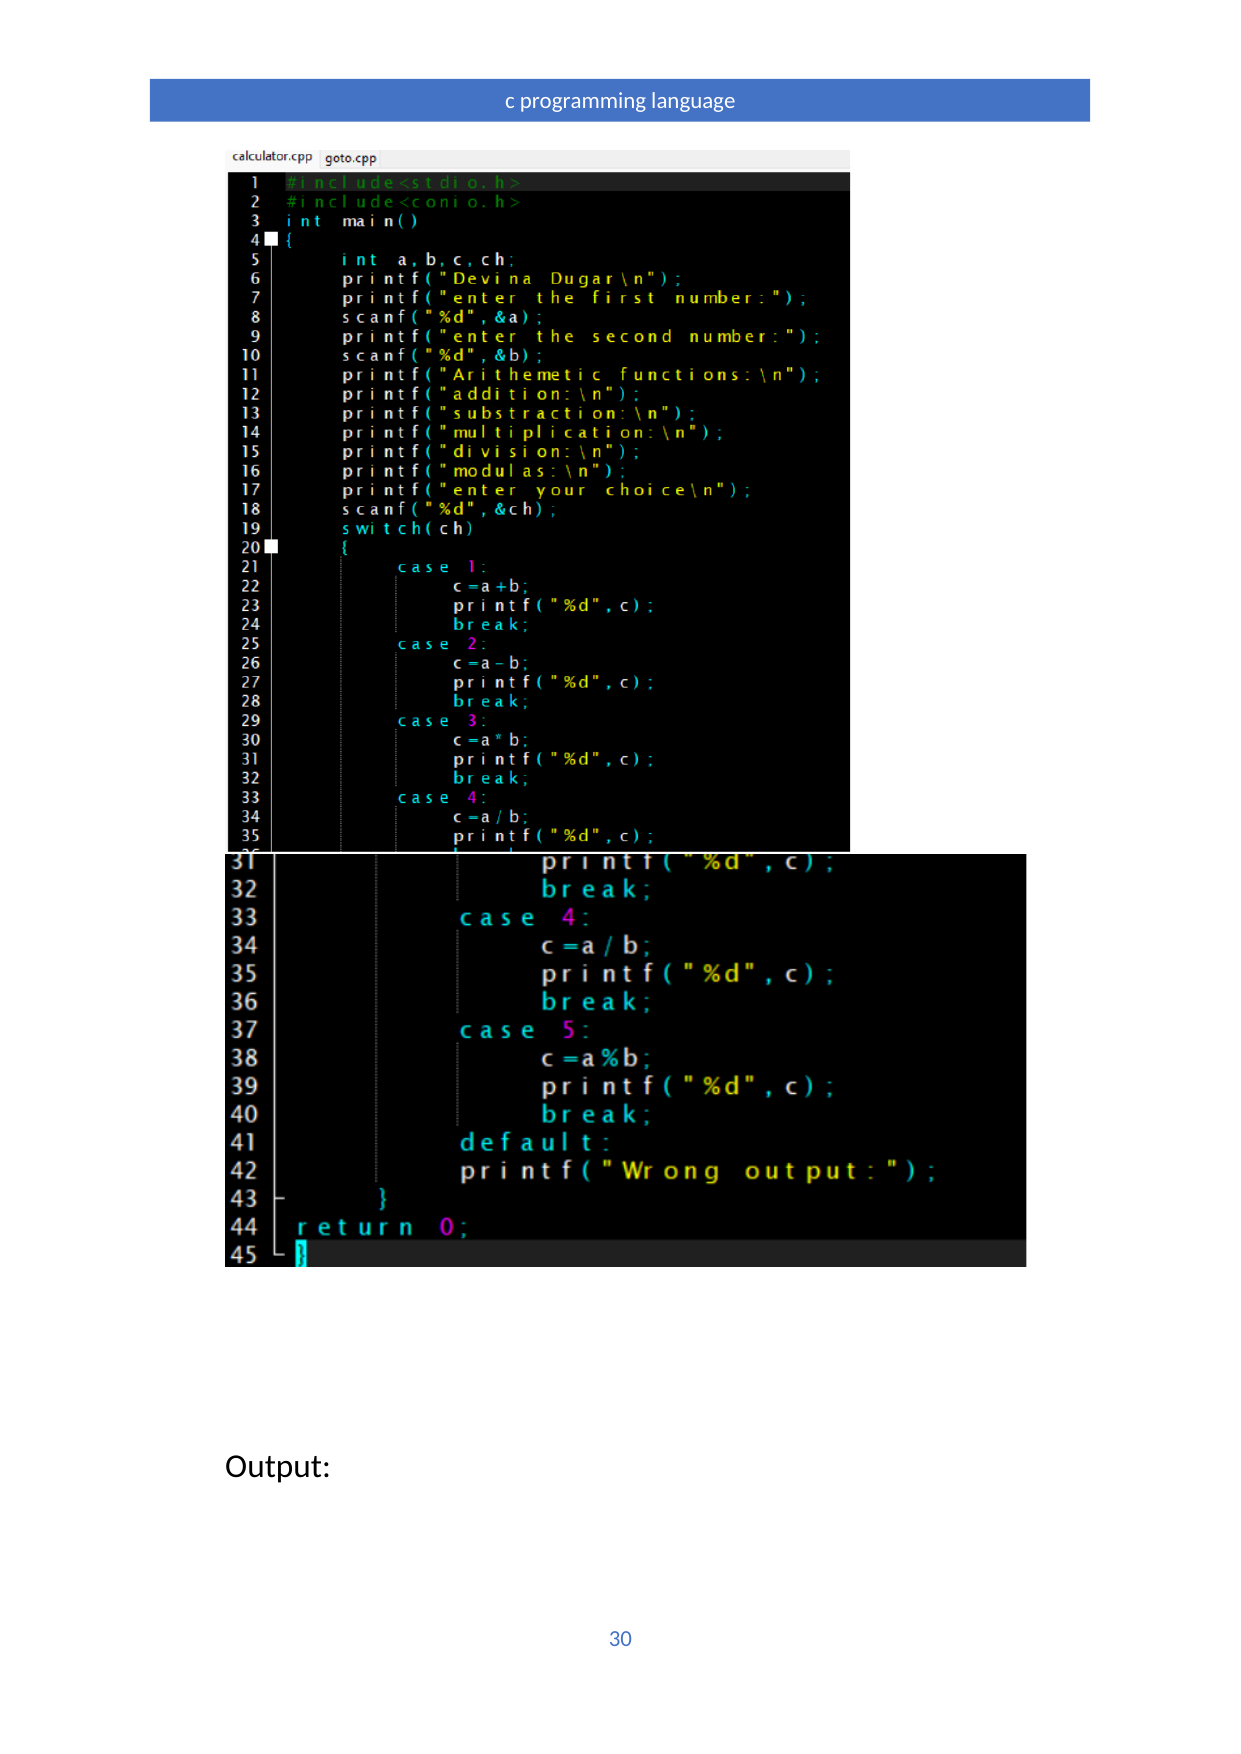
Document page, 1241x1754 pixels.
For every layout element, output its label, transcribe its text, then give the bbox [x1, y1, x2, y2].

picture [225, 854, 1027, 1267]
picture [225, 150, 851, 852]
list Output: [225, 1445, 1090, 1486]
